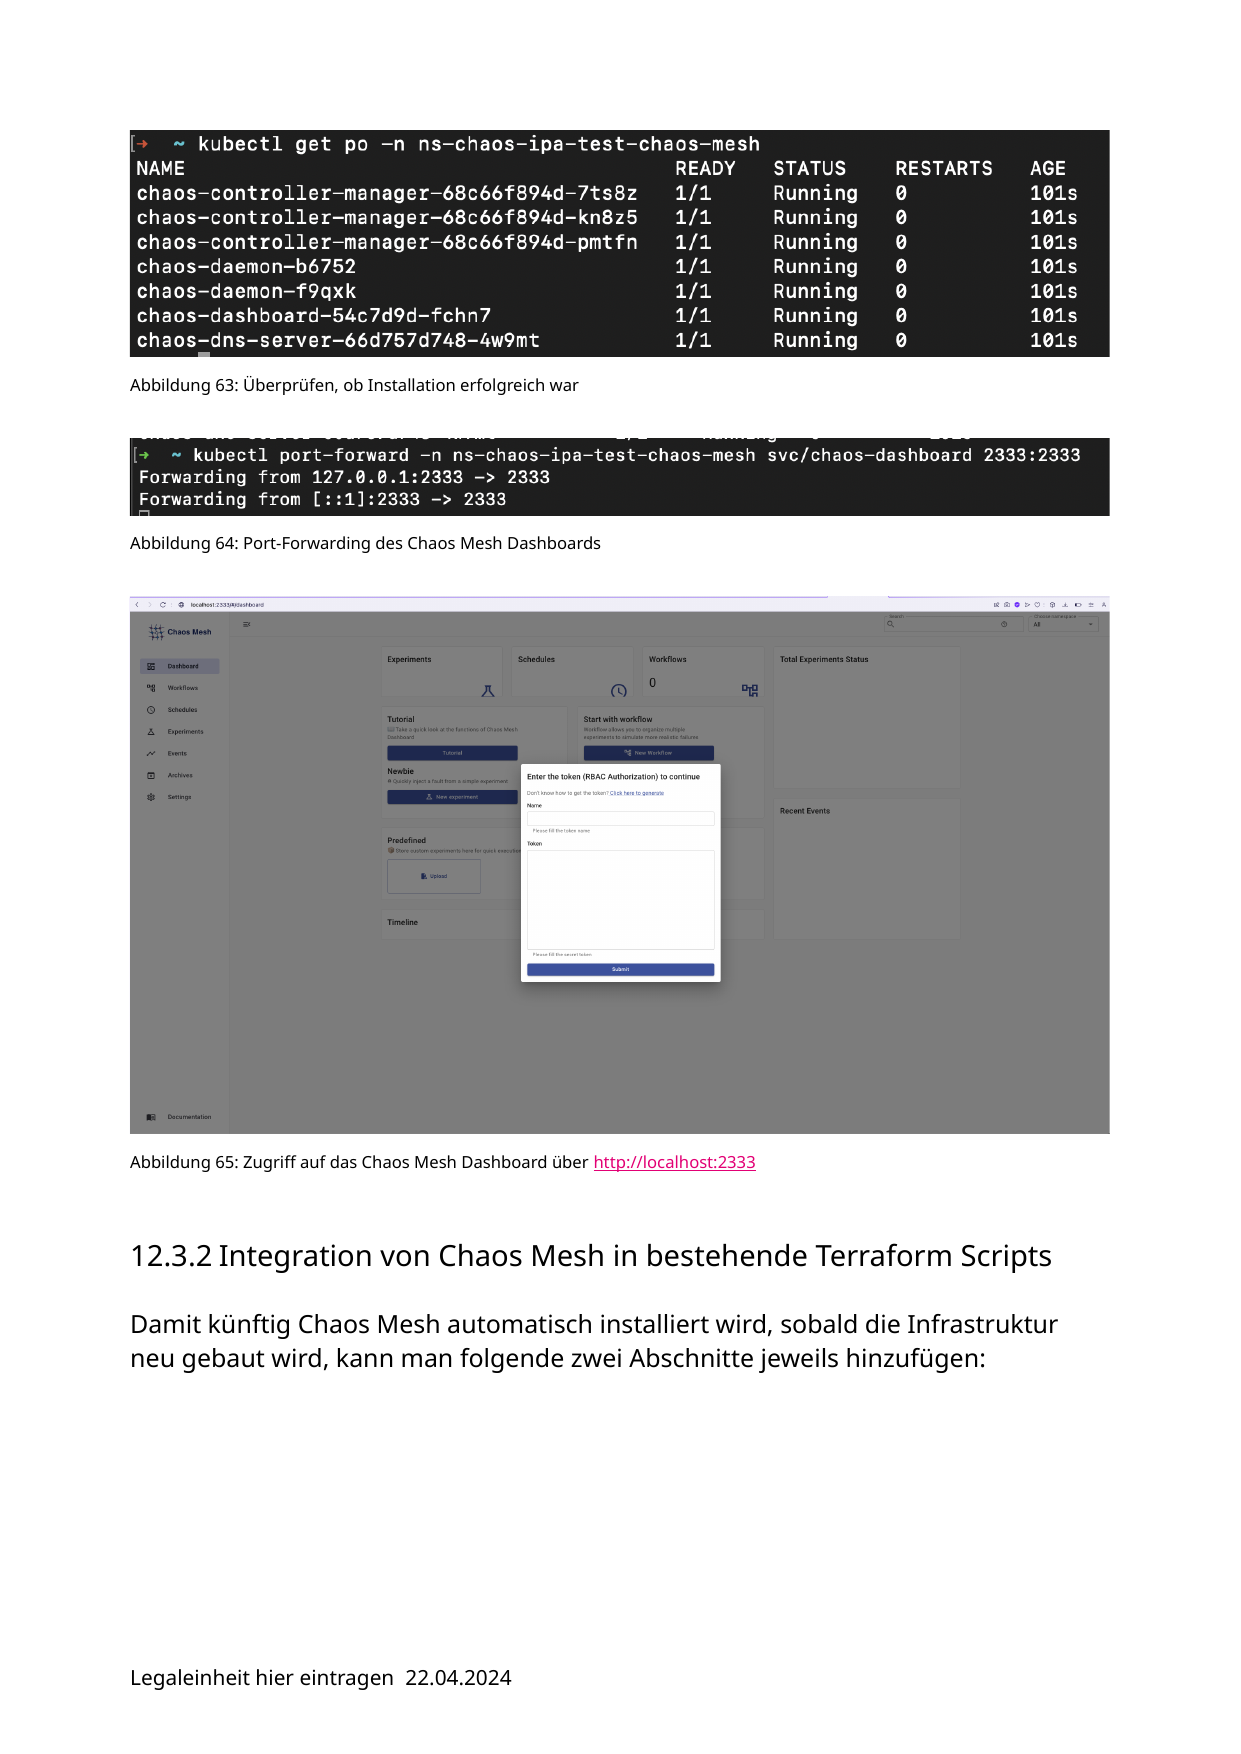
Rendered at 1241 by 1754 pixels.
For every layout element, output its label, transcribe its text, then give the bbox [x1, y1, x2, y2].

picture [129, 438, 1110, 516]
picture [129, 596, 1110, 1134]
text Damit künftig Chaos Mesh automatisch installiert wird, sobald die Infrastruktur neu gebaut wird, kann man folgende zwei Abschnitte jeweils hinzufügen: [130, 1307, 1110, 1375]
picture [129, 130, 1110, 357]
text Abbildung 65: Zugriff auf das Chaos Mesh Dashboard über http://localhost:2333 [130, 1150, 1110, 1173]
text Abbildung 64: Port-Forwarding des Chaos Mesh Dashboards [130, 532, 1110, 555]
subtitle Integration von Chaos Mesh in bestehende Terraform Scripts [130, 1236, 1110, 1275]
text Abbildung 63: Überprüfen, ob Installation erfolgreich war [130, 374, 1110, 396]
